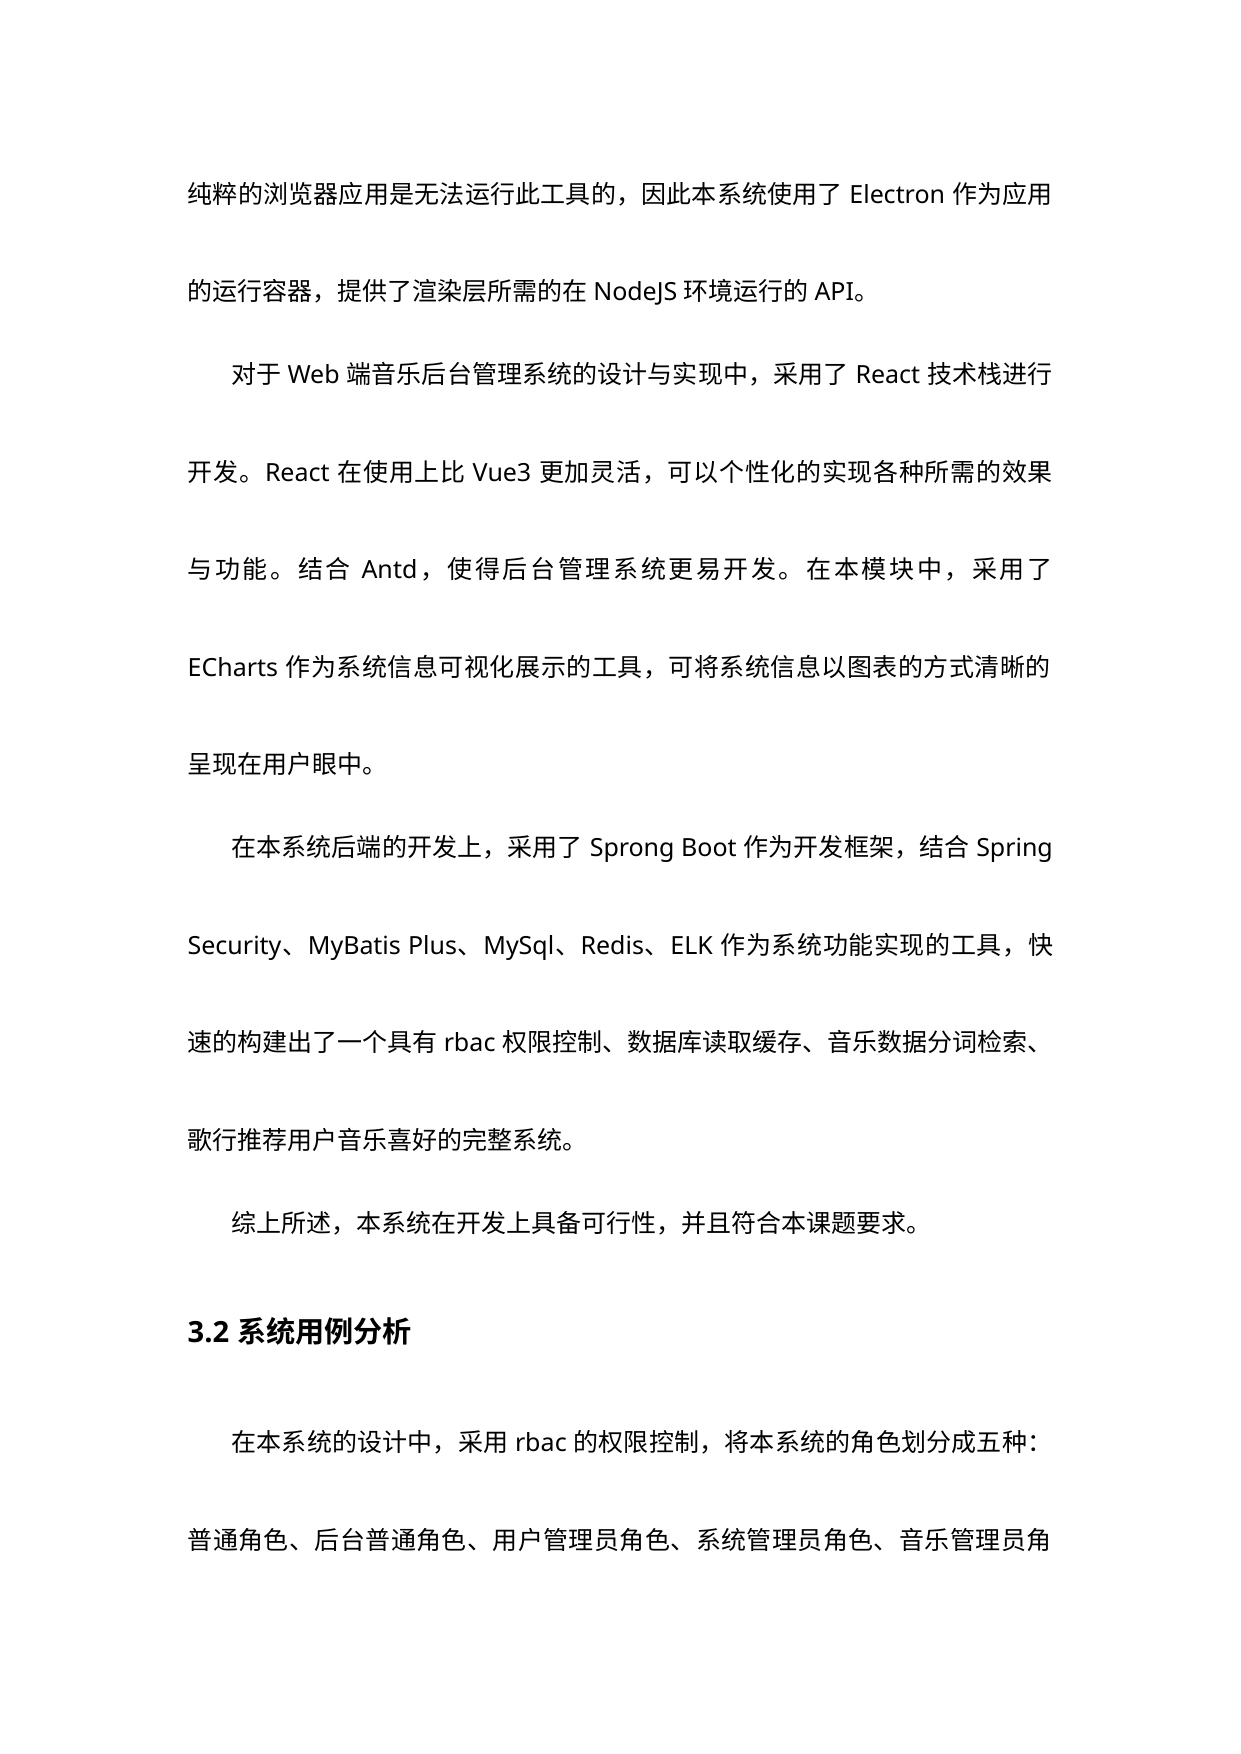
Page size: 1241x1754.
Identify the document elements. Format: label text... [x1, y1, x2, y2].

text 在本系统后端的开发上，采用了 Sprong Boot 作为开发框架，结合 Spring Security、MyBatis Plus、MySql、Redis、ELK 作为系统功能实现的工具，快速的构建出了一个具有 rbac 权限控制、数据库读取缓存、音乐数据分词检索、歌行推荐用户音乐喜好的完整系统。 [187, 813, 1053, 1171]
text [187, 160, 1053, 322]
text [187, 1408, 1053, 1571]
text 3.2 系统用例分析 [187, 1297, 1053, 1362]
text 综上所述，本系统在开发上具备可行性，并且符合本课题要求。 [187, 1189, 1053, 1254]
text 对于 Web 端音乐后台管理系统的设计与实现中，采用了 React 技术栈进行开发。React 在使用上比 Vue3 更加灵活，可以个性化的实现各种所需的效果与功能。结合 Antd，使得后台管理系统更易开发。在本模块中，采用了 ECharts 作为系统信息可视化展示的工具，可将系统信息以图表的方式清晰的呈现在用户眼中。 [187, 340, 1053, 795]
